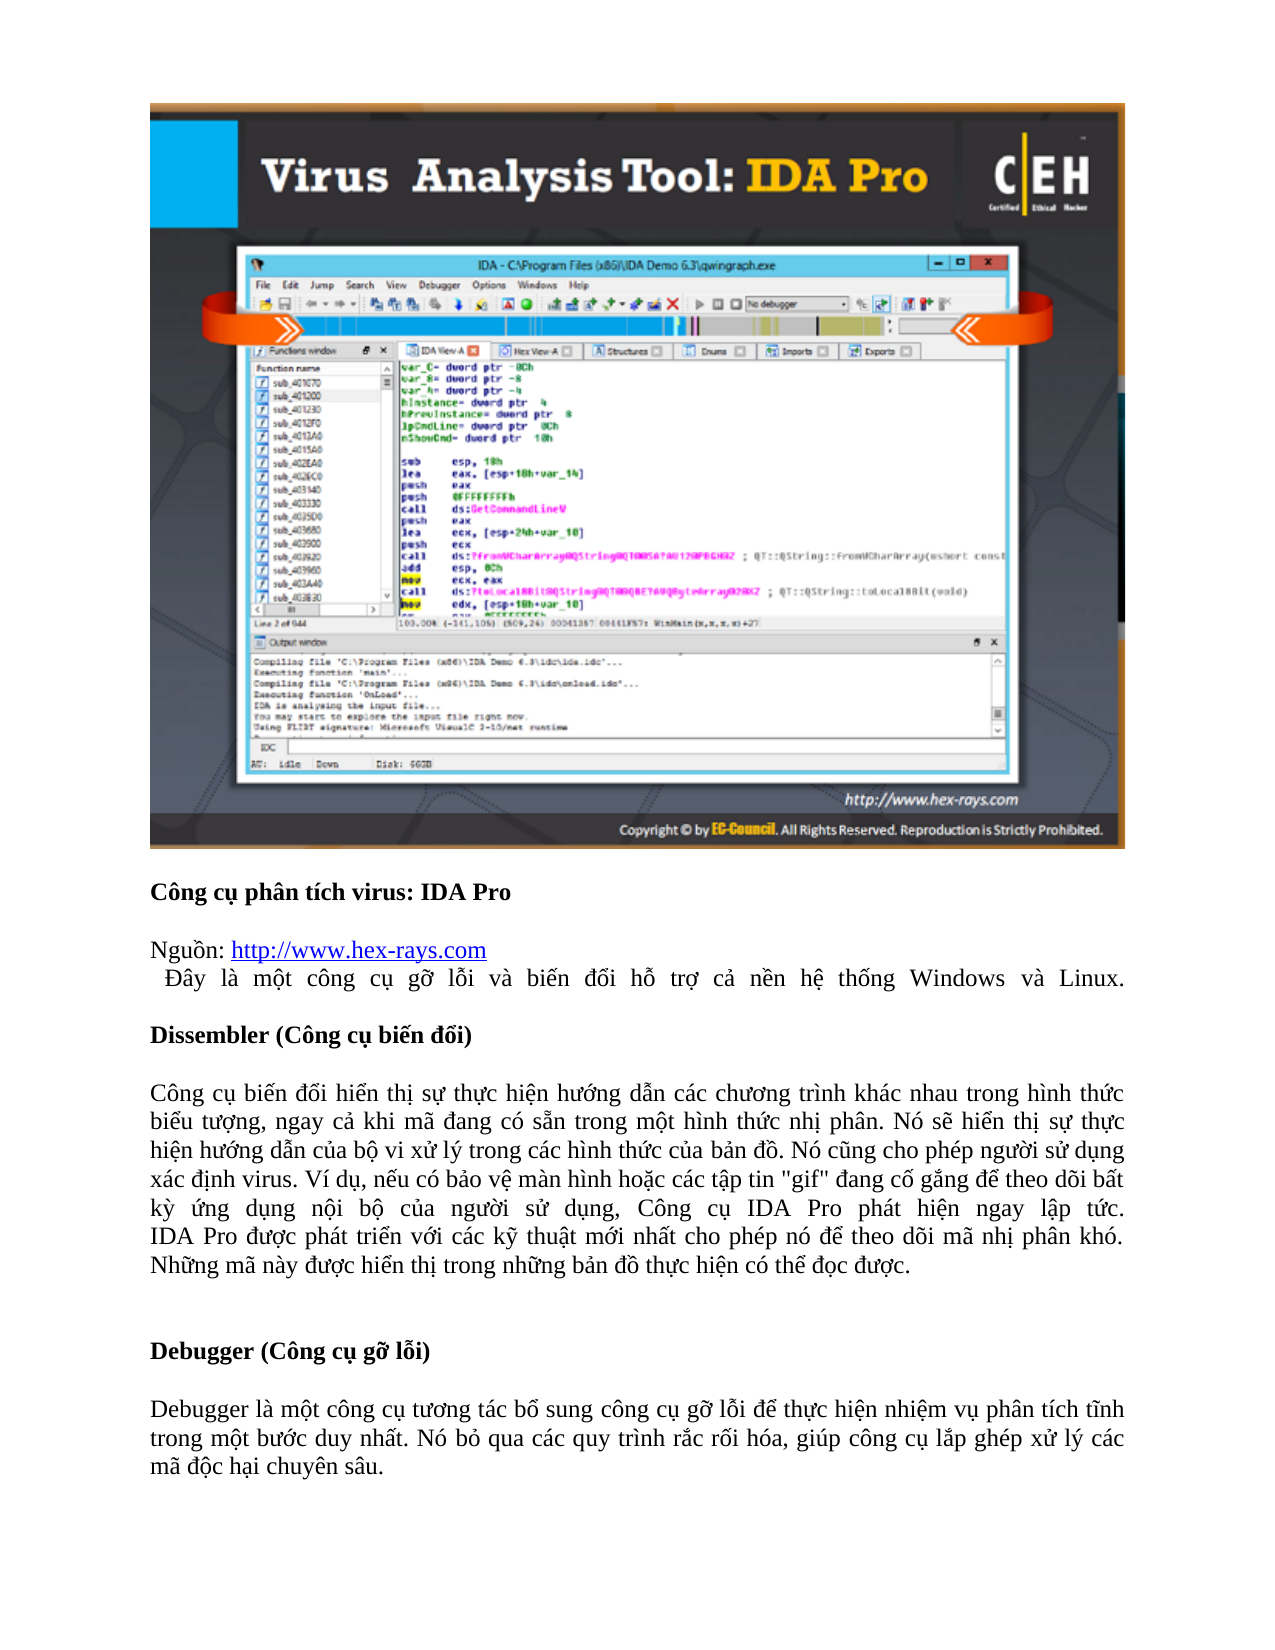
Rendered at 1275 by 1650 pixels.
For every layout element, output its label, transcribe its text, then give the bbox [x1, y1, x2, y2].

text Debugger là một công cụ tương tác bổ sung công cụ gỡ lỗi để thực hiện nhiệm vụ phân tích tĩnh trong một bước duy nhất. Nó bỏ qua các quy trình rắc rối hóa, giúp công cụ lắp ghép xử lý các mã độc hại chuyên sâu. [150, 1365, 1125, 1480]
text Debugger (Công cụ gỡ lỗi) [150, 1279, 1125, 1365]
text Đây là một công cụ gỡ lỗi và biến đổi hỗ trợ cả nền hệ thống Windows và Linux. [150, 963, 1125, 1020]
text Công cụ phân tích virus: IDA Pro [150, 877, 1125, 906]
picture [150, 103, 1125, 849]
text Dissembler (Công cụ biến đổi) [150, 1020, 1125, 1049]
text Công cụ biến đổi hiển thị sự thực hiện hướng dẫn các chương trình khác nhau trong hình thức biểu tượng, ngay cả khi mã đang có sẵn trong một hình thức nhị phân. Nó sẽ hiển thị sự thực hiện hướng dẫn của bộ vi xử lý trong các hình thức của bản đồ. Nó cũng cho phép người sử dụng xác định virus. Ví dụ, nếu có bảo vệ màn hình hoặc các tập tin "gif" đang cố gắng để theo dõi bất kỳ ứng dụng nội bộ của người sử dụng, Công cụ IDA Pro phát hiện ngay lập tức. IDA Pro được phát triển với các kỹ thuật mới nhất cho phép nó để theo dõi mã nhị phân khó. Những mã này được hiển thị trong những bản đồ thực hiện có thể đọc được. [150, 1049, 1125, 1279]
text Nguồn: http://www.hex-rays.com [150, 906, 1125, 963]
